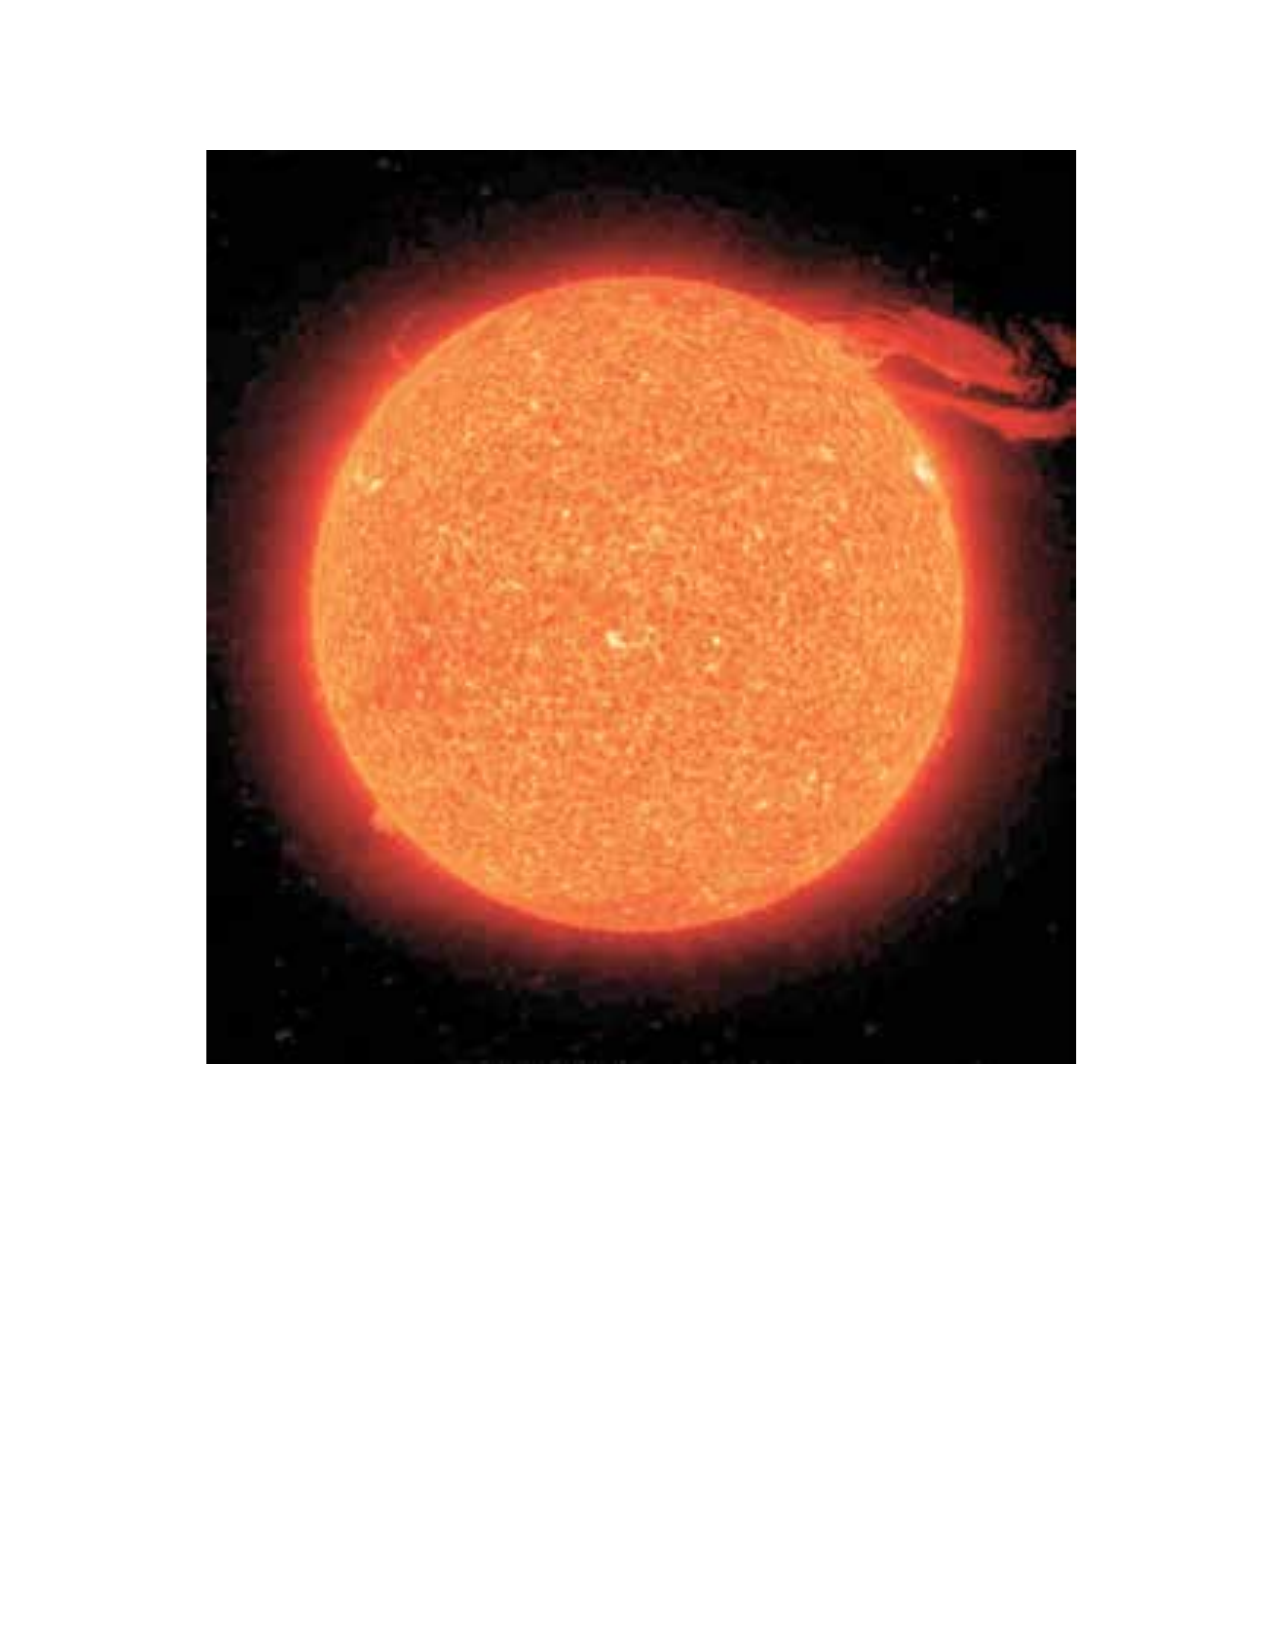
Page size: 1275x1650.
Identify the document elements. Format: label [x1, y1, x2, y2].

picture [206, 150, 1077, 1064]
